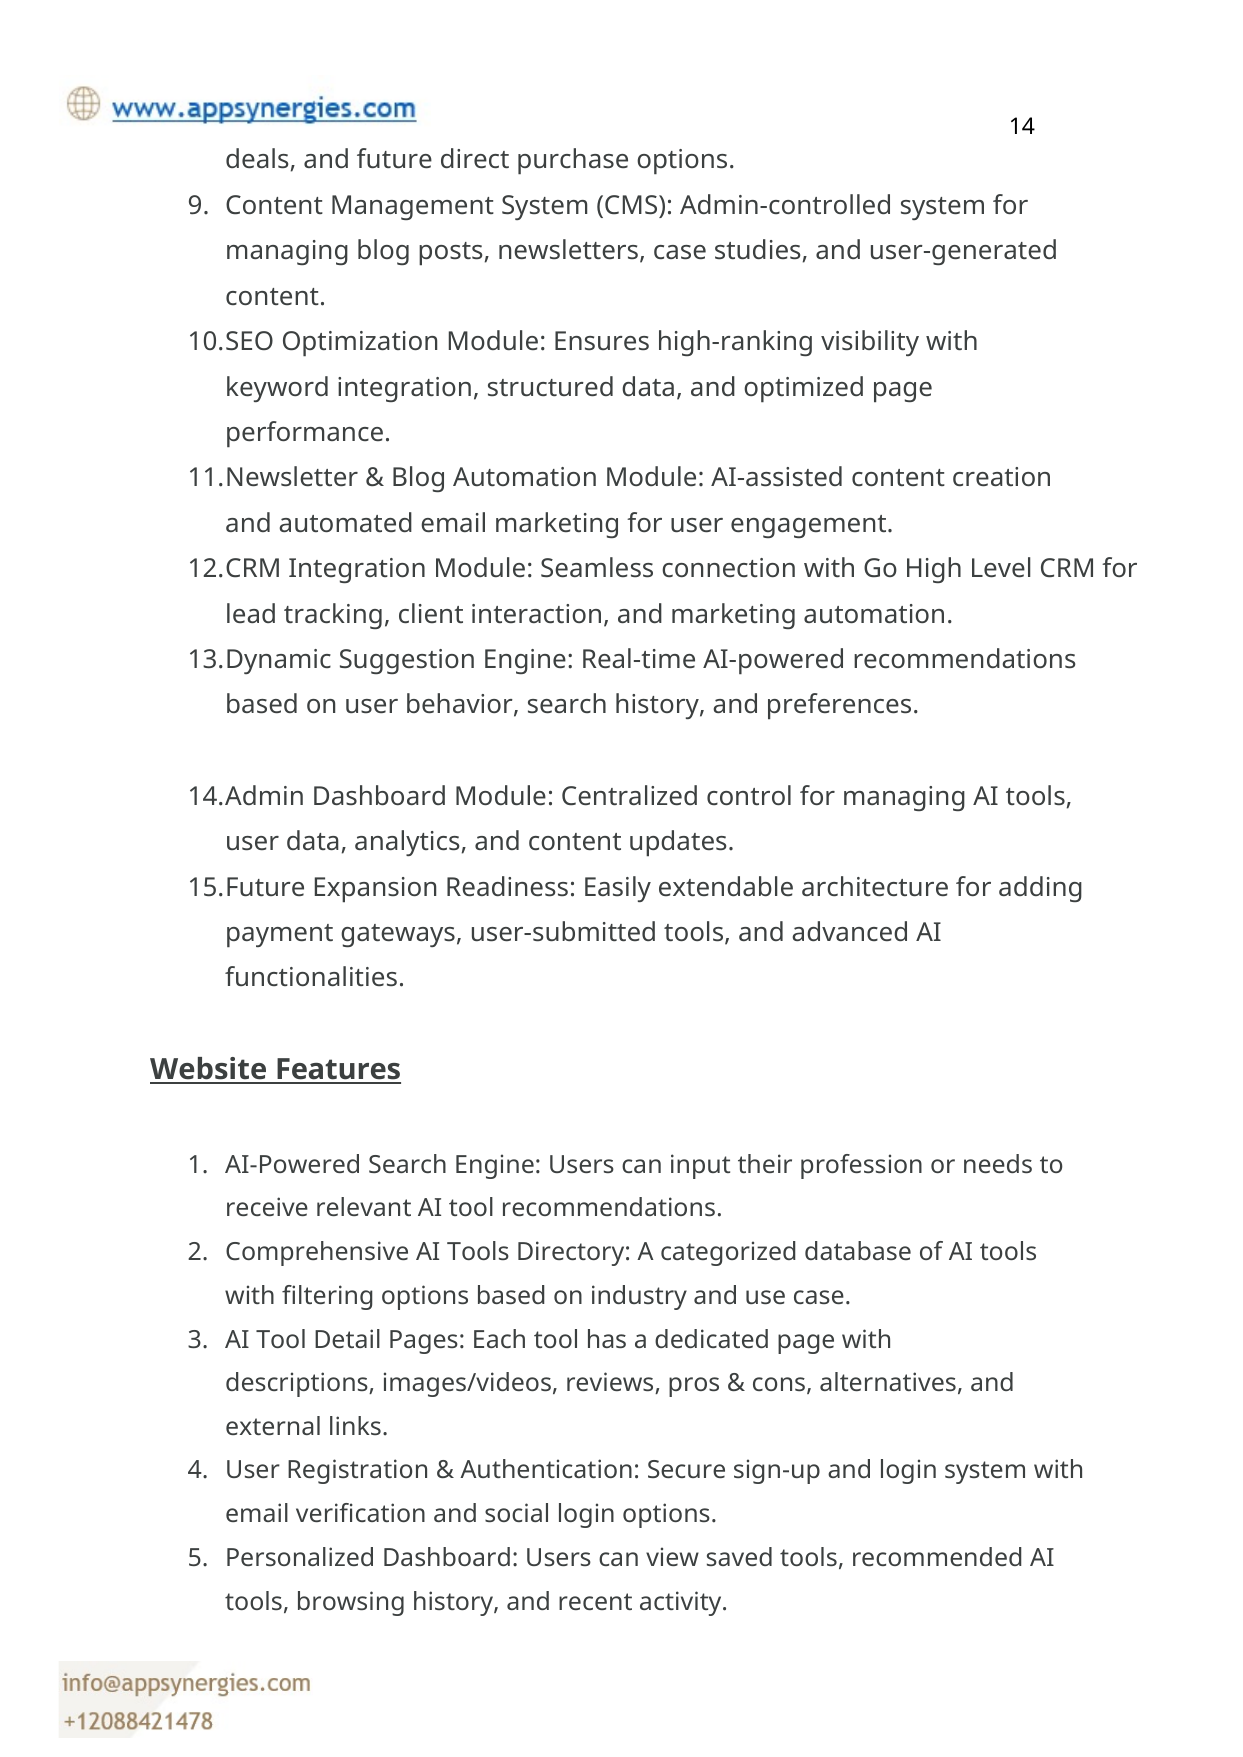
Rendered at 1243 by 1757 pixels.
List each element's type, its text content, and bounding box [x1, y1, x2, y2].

list Admin Dashboard Module: Centralized control for managing AI tools, user data, analytics, and content updates. [187, 777, 1085, 858]
list Future Expansion Readiness: Easily extendable architecture for adding payment gateways, user-submitted tools, and advanced AI functionalities. [187, 868, 1097, 994]
list CRM Integration Module: Seamless connection with Go High Level CRM for lead tracking, client interaction, and marketing automation. [187, 550, 1147, 631]
list Content Management System (CMS): Admin-controlled system for managing blog posts, newsletters, case studies, and user-generated content. [187, 187, 1107, 313]
picture [58, 1661, 313, 1738]
picture [58, 75, 431, 135]
text Website Features [150, 1048, 1243, 1088]
list SEO Optimization Module: Ensures high-ranking visibility with keyword integration, structured data, and optimized page performance. [187, 323, 1050, 449]
list Dynamic Suggestion Engine: Real-time AI-powered recommendations based on user behavior, search history, and preferences. [187, 641, 1142, 722]
list Comprehensive AI Tools Directory: A categorized database of AI tools with filtering options based on industry and use case. [187, 1234, 1061, 1312]
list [187, 141, 1127, 177]
list User Registration & Authentication: Secure sign-up and login system with email verification and social login options. [187, 1452, 1119, 1530]
list Personalized Dashboard: Users can view saved tools, recommended AI tools, browsing history, and recent activity. [187, 1539, 1084, 1617]
list AI-Powered Search Engine: Users can input their profession or needs to receive relevant AI tool recommendations. [187, 1146, 1115, 1224]
list AI Tool Detail Pages: Each tool has a dedicated page with descriptions, images/videos, reviews, pros & cons, alternatives, and external links. [187, 1322, 1025, 1443]
list Newsletter & Blog Automation Module: AI-assisted content creation and automated email marketing for user engagement. [187, 459, 1067, 540]
